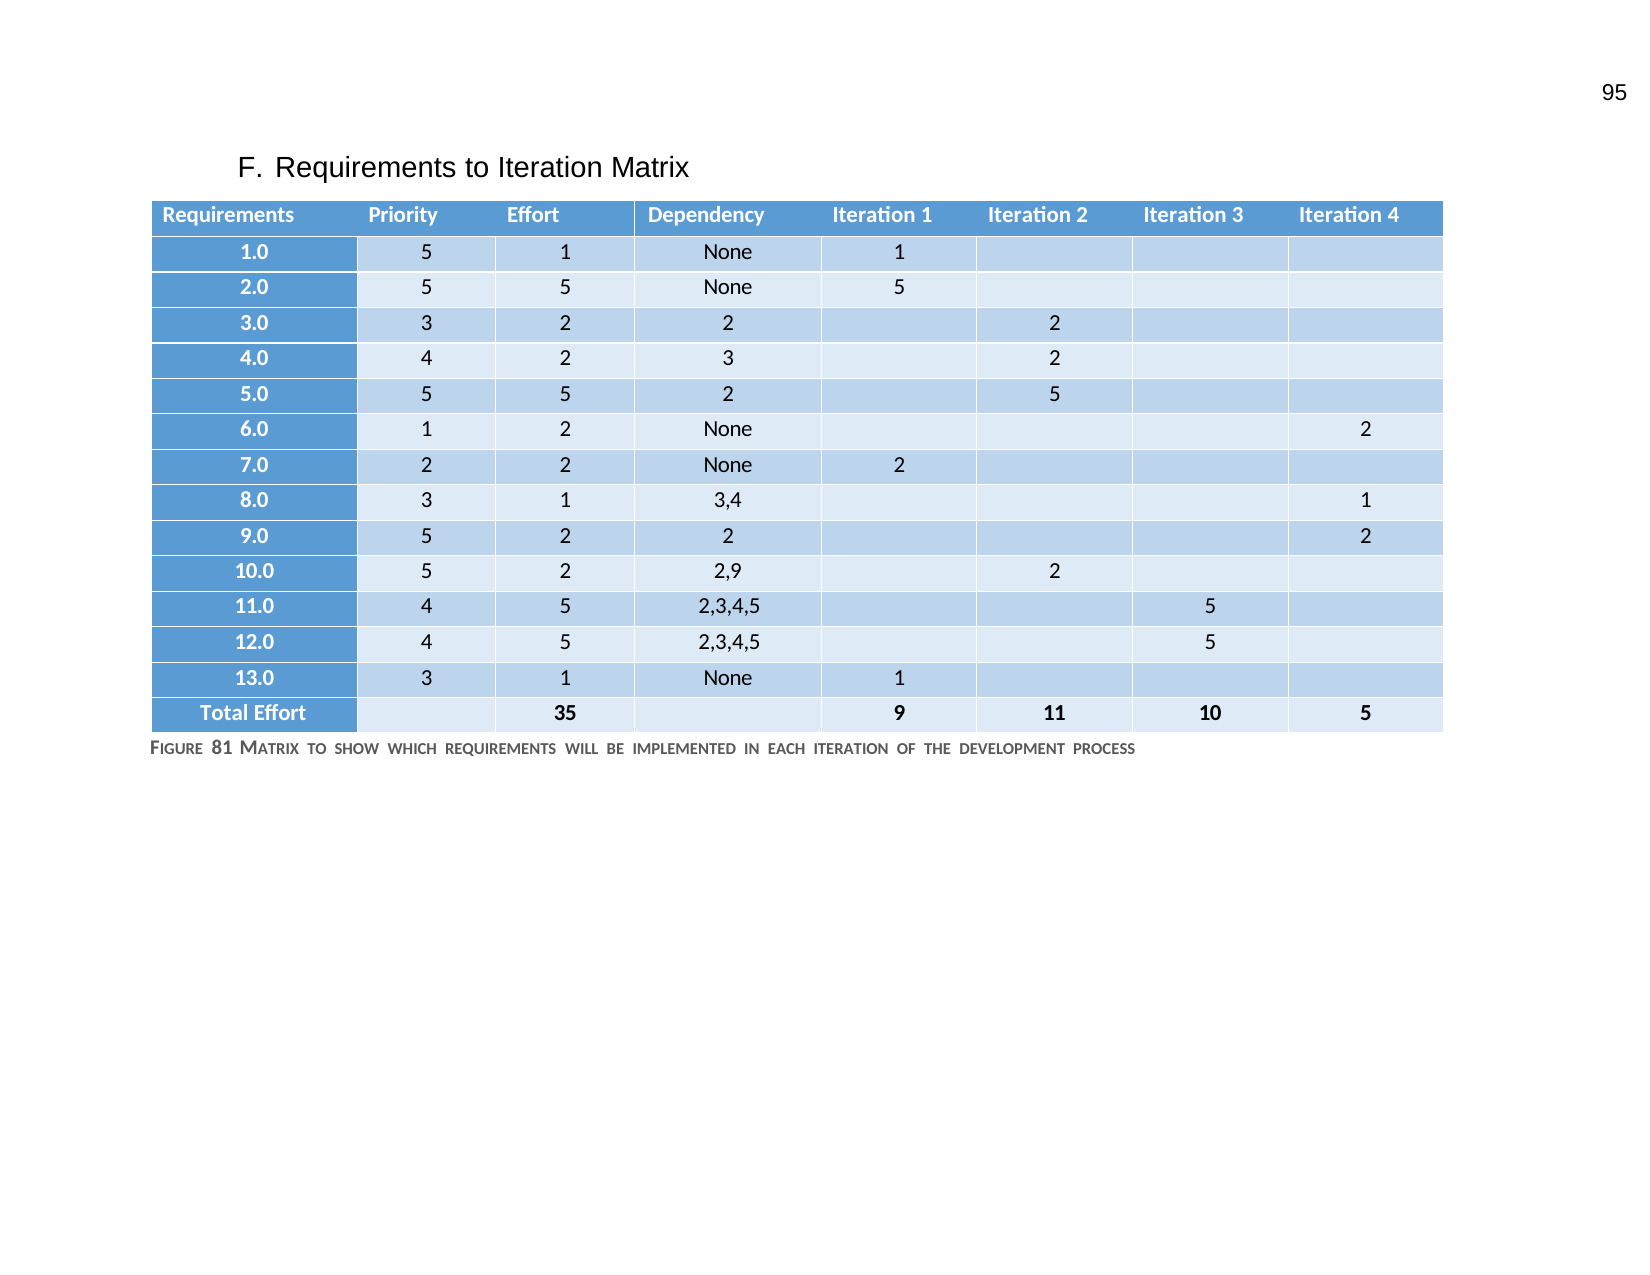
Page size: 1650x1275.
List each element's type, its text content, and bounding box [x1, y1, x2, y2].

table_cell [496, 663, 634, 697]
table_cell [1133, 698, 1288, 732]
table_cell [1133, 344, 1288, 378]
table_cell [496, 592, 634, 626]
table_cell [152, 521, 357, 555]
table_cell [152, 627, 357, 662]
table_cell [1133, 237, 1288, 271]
text Figure 81 Matrix to show which requirements will be implemented in each iteration of the development process [150, 734, 1627, 760]
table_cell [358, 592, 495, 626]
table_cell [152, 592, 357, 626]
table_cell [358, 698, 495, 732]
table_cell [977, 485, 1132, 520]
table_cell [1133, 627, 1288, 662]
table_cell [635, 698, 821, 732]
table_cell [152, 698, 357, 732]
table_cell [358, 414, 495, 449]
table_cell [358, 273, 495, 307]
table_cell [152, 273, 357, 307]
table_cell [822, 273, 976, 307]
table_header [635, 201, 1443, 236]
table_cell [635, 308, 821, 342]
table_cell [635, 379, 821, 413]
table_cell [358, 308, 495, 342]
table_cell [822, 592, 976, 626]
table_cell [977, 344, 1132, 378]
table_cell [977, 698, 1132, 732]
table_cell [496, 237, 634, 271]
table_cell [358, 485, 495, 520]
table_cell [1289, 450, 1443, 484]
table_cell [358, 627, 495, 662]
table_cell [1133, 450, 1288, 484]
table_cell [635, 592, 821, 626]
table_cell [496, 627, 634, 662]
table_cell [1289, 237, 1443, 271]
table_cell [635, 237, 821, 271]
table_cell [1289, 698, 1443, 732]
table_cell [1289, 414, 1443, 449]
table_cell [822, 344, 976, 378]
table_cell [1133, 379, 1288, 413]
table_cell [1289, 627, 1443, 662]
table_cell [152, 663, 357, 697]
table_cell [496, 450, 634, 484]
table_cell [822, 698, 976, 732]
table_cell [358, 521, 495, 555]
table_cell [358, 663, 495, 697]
subtitle Requirements to Iteration Matrix [237, 150, 1627, 184]
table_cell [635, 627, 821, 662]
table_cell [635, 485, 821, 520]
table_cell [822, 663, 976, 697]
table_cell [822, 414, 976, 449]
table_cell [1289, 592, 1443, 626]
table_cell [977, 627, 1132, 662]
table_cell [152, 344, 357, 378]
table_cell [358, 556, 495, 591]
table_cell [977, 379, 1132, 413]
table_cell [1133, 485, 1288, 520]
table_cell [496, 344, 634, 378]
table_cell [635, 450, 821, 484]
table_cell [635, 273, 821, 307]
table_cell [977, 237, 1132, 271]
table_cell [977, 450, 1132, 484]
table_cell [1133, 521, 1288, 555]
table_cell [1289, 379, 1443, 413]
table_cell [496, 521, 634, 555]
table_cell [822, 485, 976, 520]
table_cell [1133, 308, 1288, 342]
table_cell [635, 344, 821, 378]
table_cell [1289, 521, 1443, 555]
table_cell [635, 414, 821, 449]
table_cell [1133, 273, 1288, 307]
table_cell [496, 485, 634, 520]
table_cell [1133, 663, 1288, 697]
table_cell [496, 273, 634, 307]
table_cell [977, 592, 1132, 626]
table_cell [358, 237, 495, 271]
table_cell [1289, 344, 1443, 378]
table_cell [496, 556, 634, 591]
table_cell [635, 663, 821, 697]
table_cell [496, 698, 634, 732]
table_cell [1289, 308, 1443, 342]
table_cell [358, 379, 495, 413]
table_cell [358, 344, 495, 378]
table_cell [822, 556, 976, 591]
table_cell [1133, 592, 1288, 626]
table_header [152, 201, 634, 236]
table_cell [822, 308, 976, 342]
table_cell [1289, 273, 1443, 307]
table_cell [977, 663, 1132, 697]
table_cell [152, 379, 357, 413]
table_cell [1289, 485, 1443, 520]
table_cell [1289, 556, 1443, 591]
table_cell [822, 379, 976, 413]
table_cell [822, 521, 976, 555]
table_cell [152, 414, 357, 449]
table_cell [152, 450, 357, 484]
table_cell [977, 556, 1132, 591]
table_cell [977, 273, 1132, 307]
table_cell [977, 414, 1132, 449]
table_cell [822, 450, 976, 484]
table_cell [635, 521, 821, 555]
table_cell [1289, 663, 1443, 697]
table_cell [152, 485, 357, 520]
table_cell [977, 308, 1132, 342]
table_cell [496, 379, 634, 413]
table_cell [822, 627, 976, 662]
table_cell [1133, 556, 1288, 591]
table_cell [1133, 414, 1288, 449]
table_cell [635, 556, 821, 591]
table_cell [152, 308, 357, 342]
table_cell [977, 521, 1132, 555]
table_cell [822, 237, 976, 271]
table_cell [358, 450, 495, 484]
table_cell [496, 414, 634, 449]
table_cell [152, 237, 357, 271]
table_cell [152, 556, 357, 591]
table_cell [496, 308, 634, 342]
